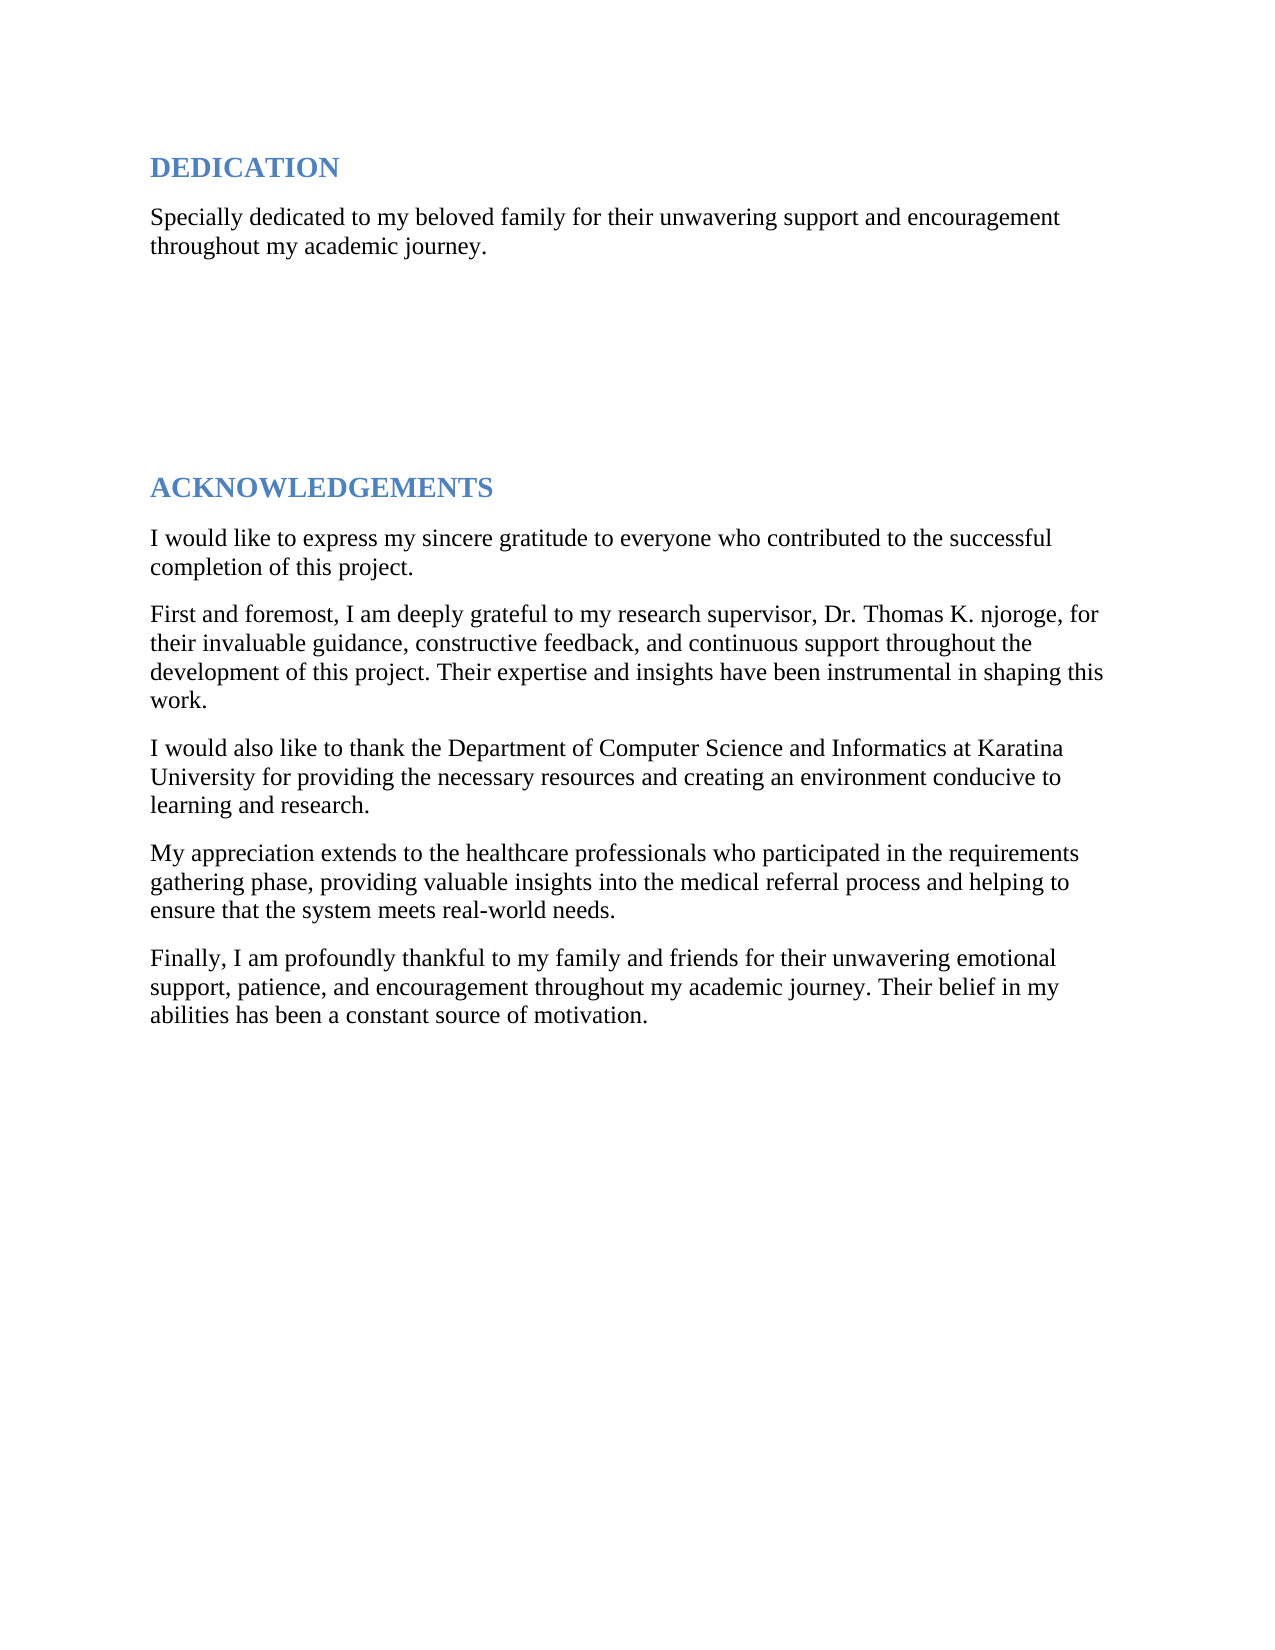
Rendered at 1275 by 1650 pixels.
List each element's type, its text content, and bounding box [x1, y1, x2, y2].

text I would like to express my sincere gratitude to everyone who contributed to the successful completion of this project. [150, 523, 1125, 580]
subtitle ACKNOWLEDGEMENTS [150, 471, 1125, 504]
text My appreciation extends to the healthcare professionals who participated in the requirements gathering phase, providing valuable insights into the medical referral process and helping to ensure that the system meets real-world needs. [150, 838, 1125, 924]
text First and foremost, I am deeply grateful to my research supervisor, Dr. Thomas K. njoroge, for their invaluable guidance, constructive feedback, and continuous support throughout the development of this project. Their expertise and insights have been instrumental in shaping this work. [150, 599, 1125, 714]
text Specially dedicated to my beloved family for their unwavering support and encouragement throughout my academic journey. [150, 202, 1125, 260]
text I would also like to thank the Department of Computer Science and Informatics at Karatina University for providing the necessary resources and creating an environment conducive to learning and research. [150, 733, 1125, 819]
subtitle DEDICATION [150, 150, 1125, 183]
text Finally, I am profoundly thankful to my family and friends for their unwavering emotional support, patience, and encouragement throughout my academic journey. Their belief in my abilities has been a constant source of motivation. [150, 943, 1125, 1029]
